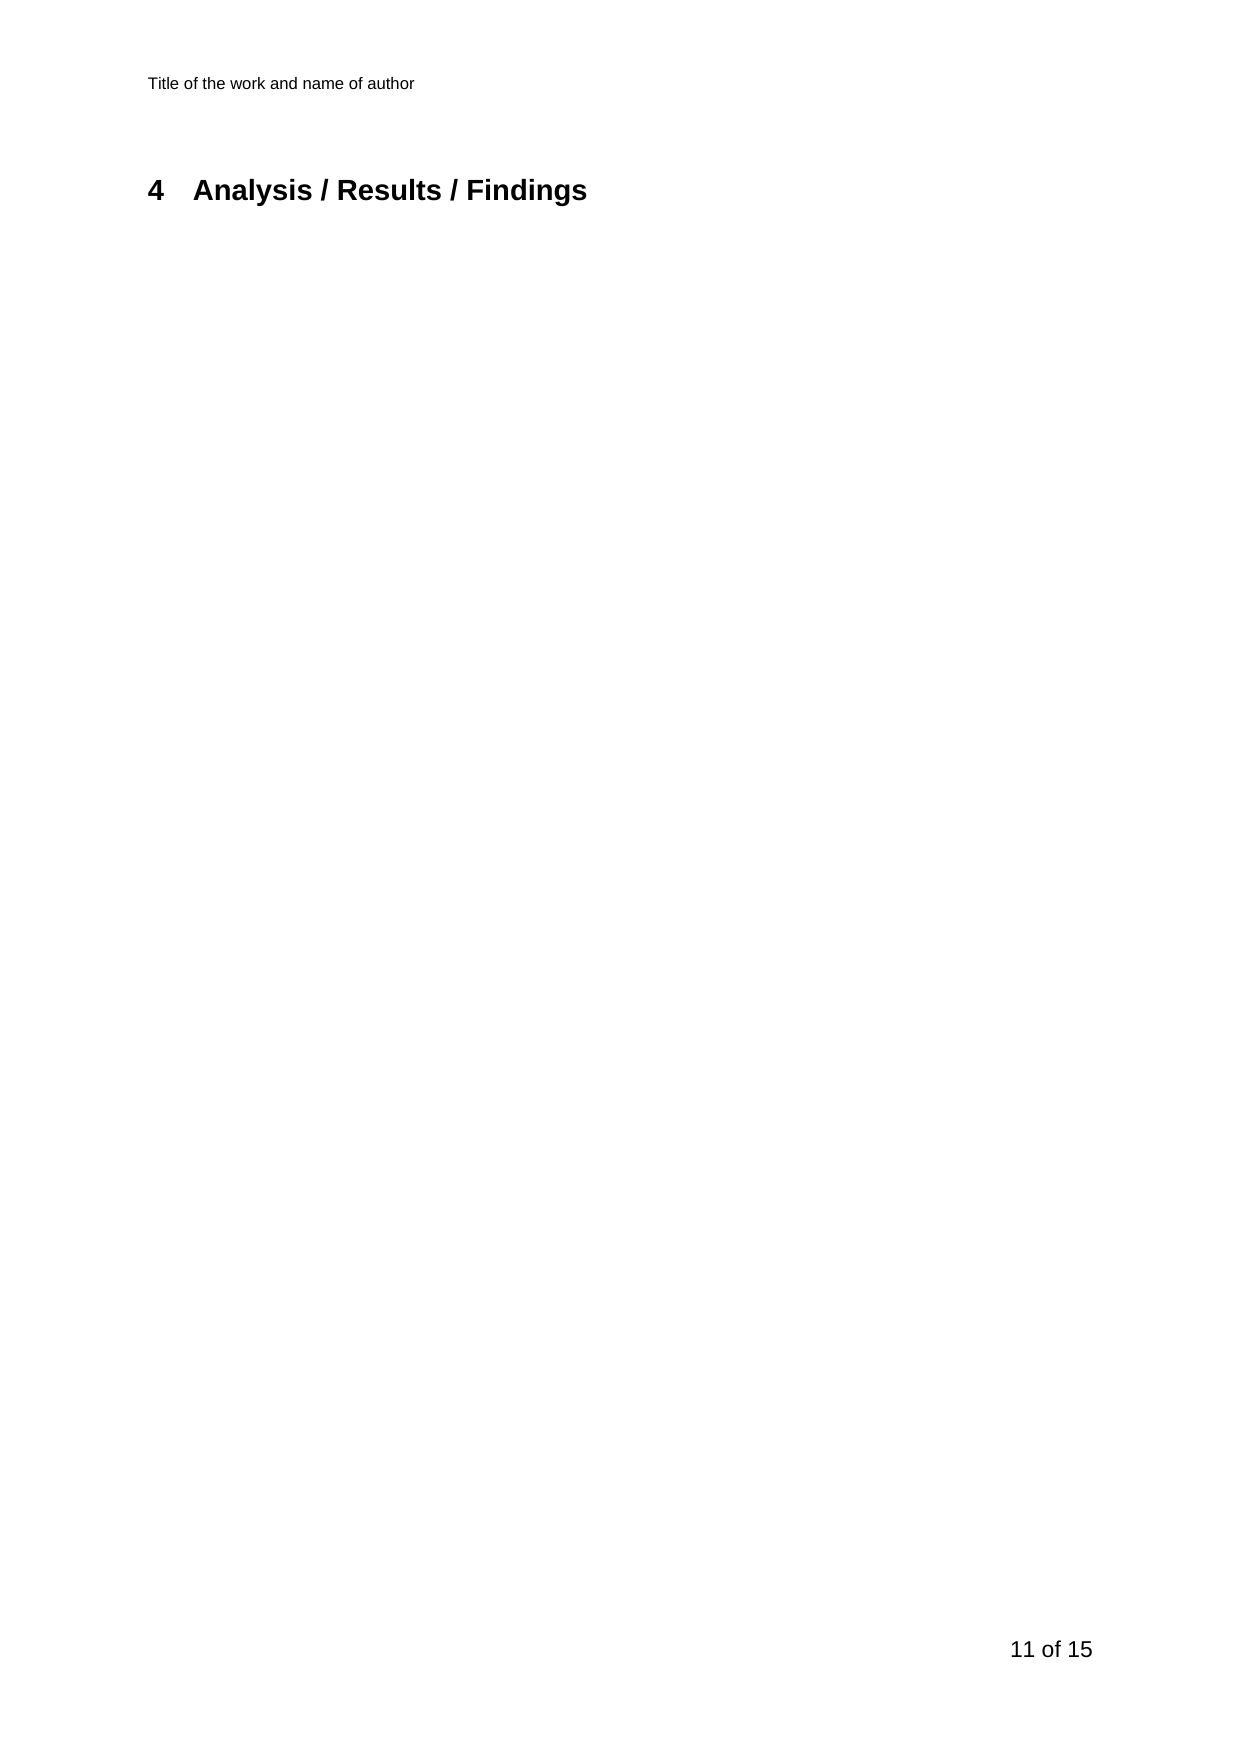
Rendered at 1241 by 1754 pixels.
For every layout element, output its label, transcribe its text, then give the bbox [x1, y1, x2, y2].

subtitle Analysis / Results / Findings [148, 173, 1092, 206]
